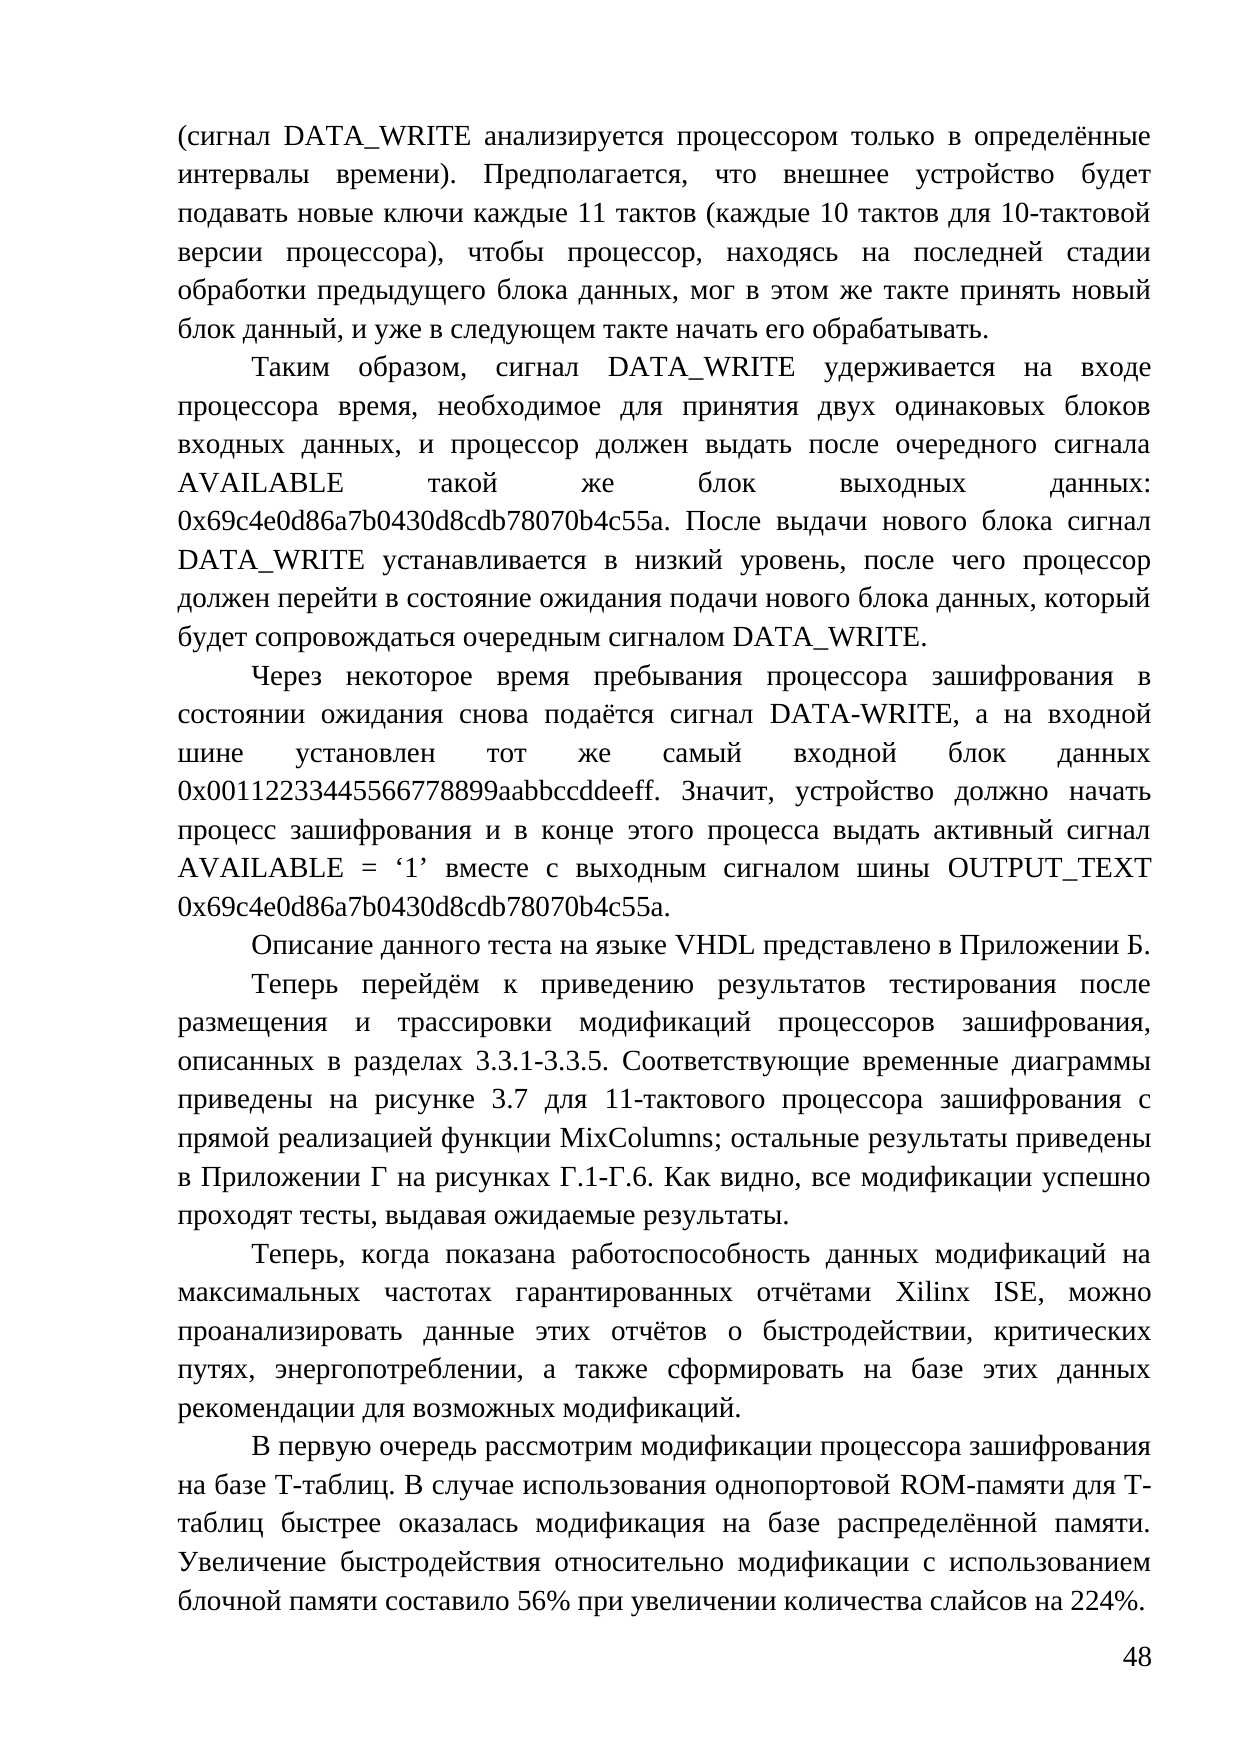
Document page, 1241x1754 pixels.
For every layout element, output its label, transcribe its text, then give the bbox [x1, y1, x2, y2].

text Теперь перейдём к приведению результатов тестирования после размещения и трассировки модификаций процессоров зашифрования, описанных в разделах 3.3.1-3.3.5. Соответствующие временные диаграммы приведены на рисунке 3.7 для 11-тактового процессора зашифрования с прямой реализацией функции MixColumns; остальные результаты приведены в Приложении Г на рисунках Г.1-Г.6. Как видно, все модификации успешно проходят тесты, выдавая ожидаемые результаты. [177, 966, 1152, 1231]
text В первую очередь рассмотрим модификации процессора зашифрования на базе Т-таблиц. В случае использования однопортовой ROM-памяти для Т-таблиц быстрее оказалась модификация на базе распределённой памяти. Увеличение быстродействия относительно модификации с использованием блочной памяти составило 56% при увеличении количества слайсов на 224%. [177, 1428, 1152, 1616]
text Теперь, когда показана работоспособность данных модификаций на максимальных частотах гарантированных отчётами Xilinx ISE, можно проанализировать данные этих отчётов о быстродействии, критических путях, энергопотреблении, а также сформировать на базе этих данных рекомендации для возможных модификаций. [177, 1236, 1152, 1423]
text Описание данного теста на языке VHDL представлено в Приложении Б. [177, 927, 1152, 961]
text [177, 118, 1152, 344]
text Таким образом, сигнал DATA_WRITE удерживается на входе процессора время, необходимое для принятия двух одинаковых блоков входных данных, и процессор должен выдать после очередного сигнала AVAILABLE такой же блок выходных данных: 0x69c4e0d86a7b0430d8cdb78070b4c55a. После выдачи нового блока сигнал DATA_WRITE устанавливается в низкий уровень, после чего процессор должен перейти в состояние ожидания подачи нового блока данных, который будет сопровождаться очередным сигналом DATA_WRITE. [177, 349, 1152, 653]
text Через некоторое время пребывания процессора зашифрования в состоянии ожидания снова подаётся сигнал DATA-WRITE, а на входной шине установлен тот же самый входной блок данных 0x00112233445566778899aabbccddeeff. Значит, устройство должно начать процесс зашифрования и в конце этого процесса выдать активный сигнал AVAILABLE = ‘1’ вместе с выходным сигналом шины OUTPUT_TEXT 0x69c4e0d86a7b0430d8cdb78070b4c55a. [177, 658, 1152, 922]
